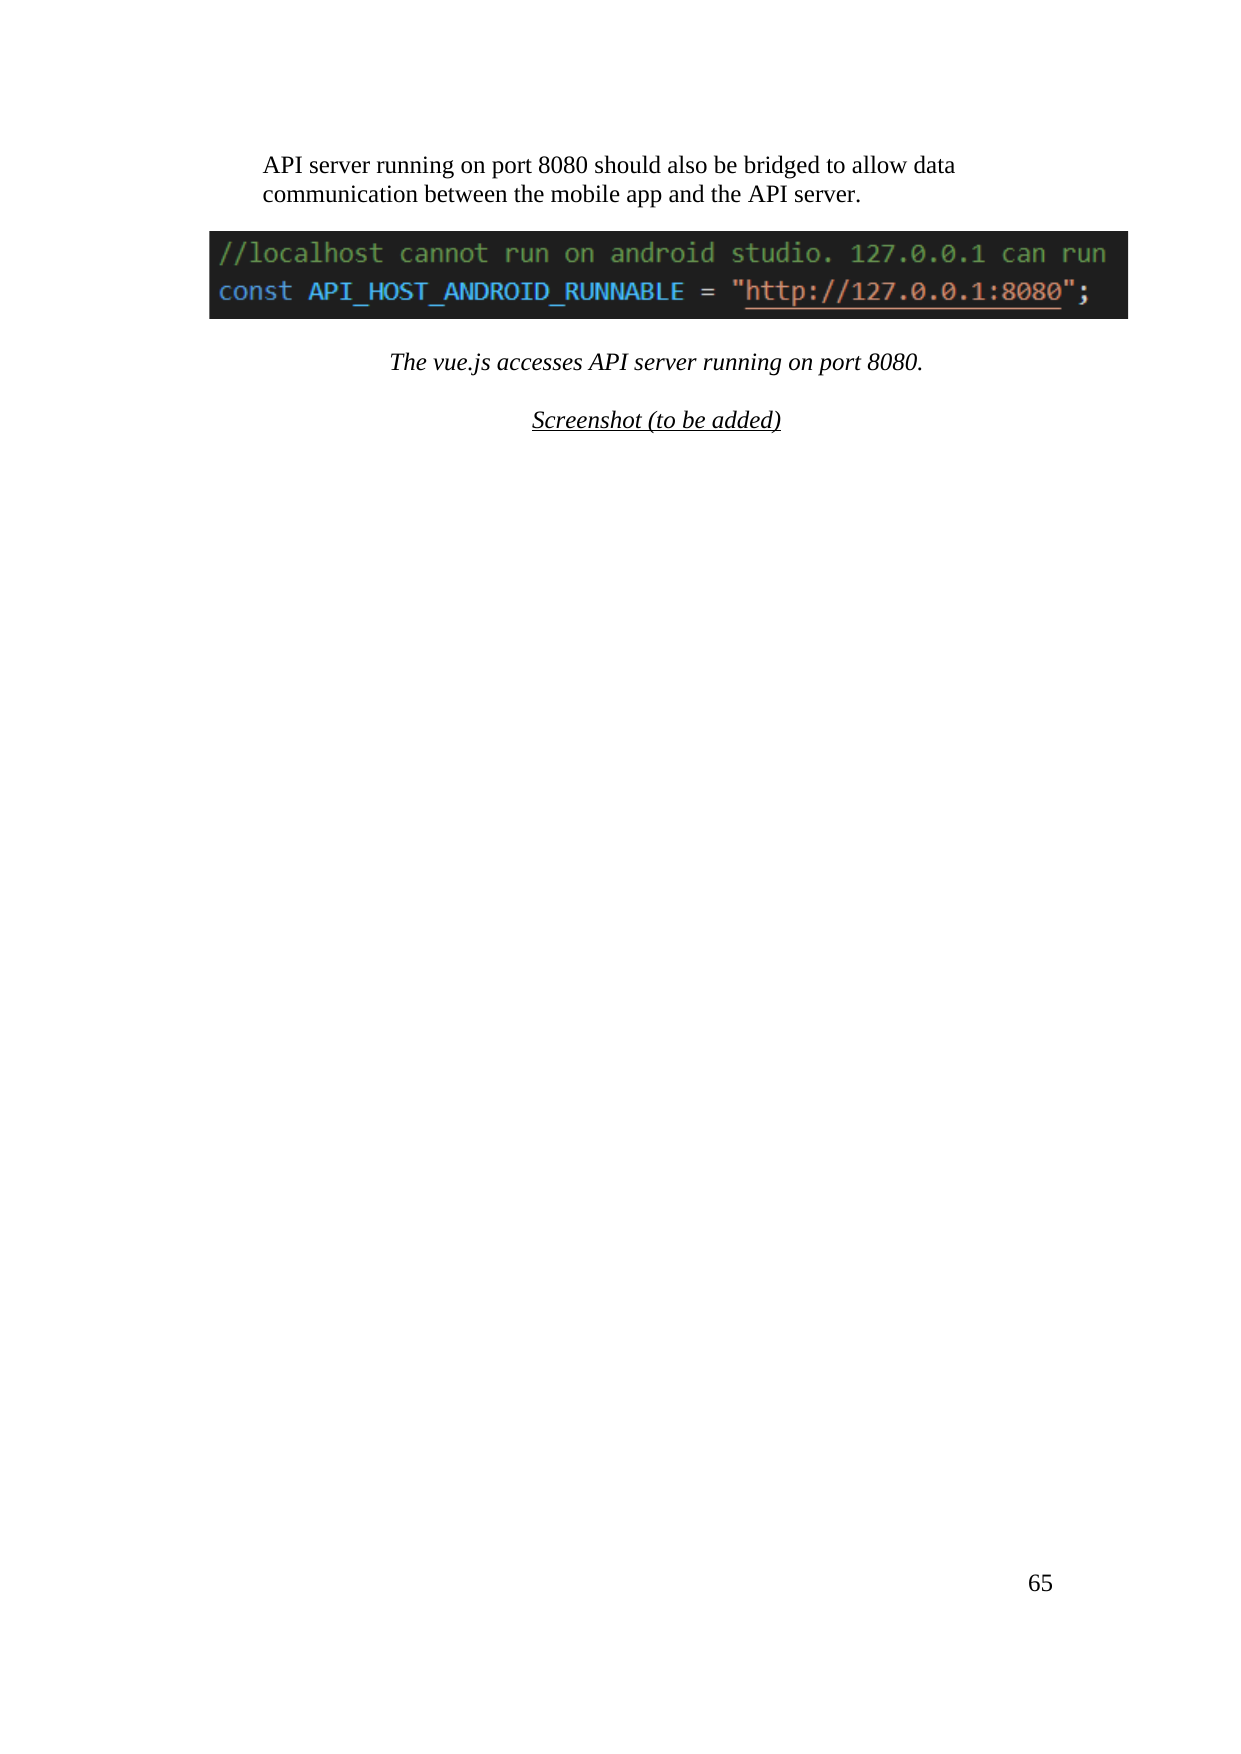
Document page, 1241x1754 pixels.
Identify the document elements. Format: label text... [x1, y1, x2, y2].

list The vue.js accesses API server running on port 8080. [262, 347, 1053, 376]
list Screenshot (to be added) [262, 405, 1053, 434]
picture [209, 231, 1129, 319]
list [262, 150, 1053, 207]
